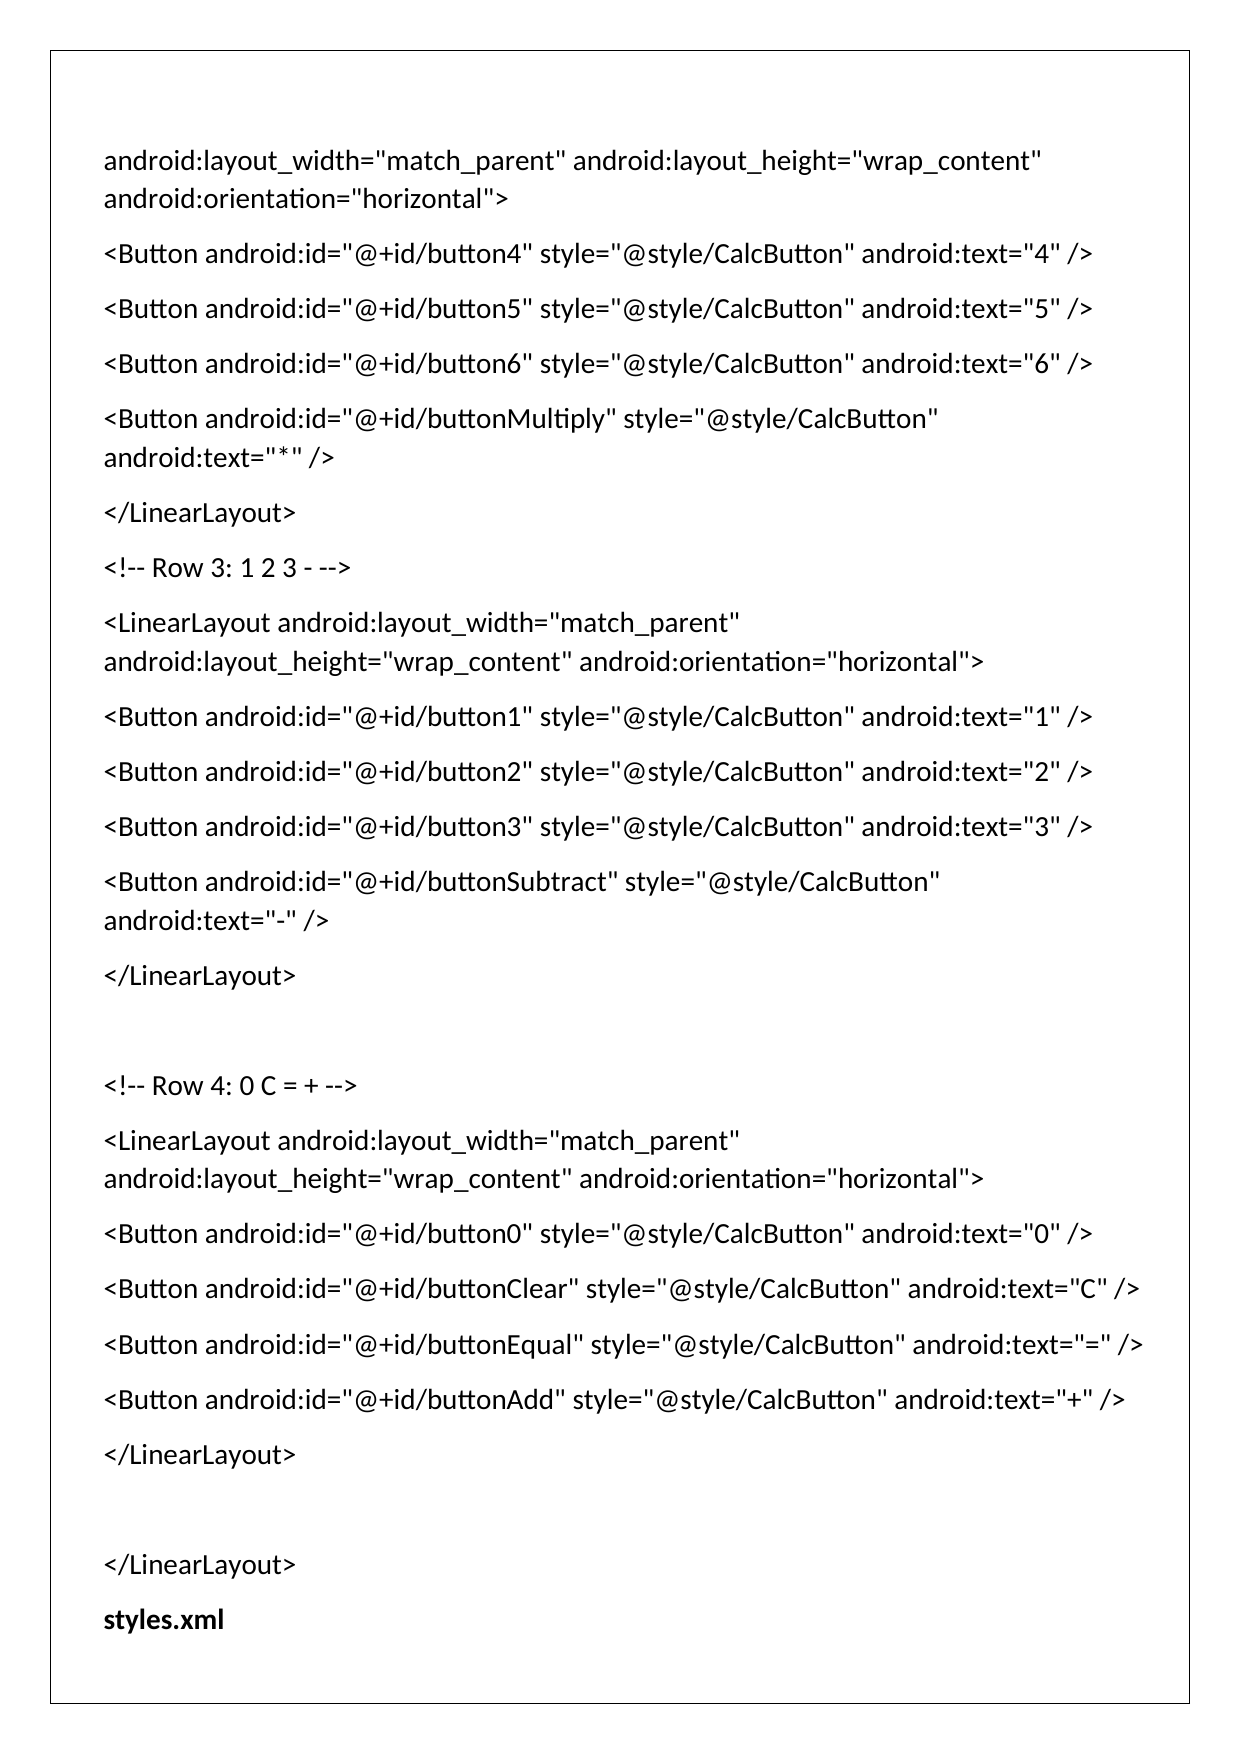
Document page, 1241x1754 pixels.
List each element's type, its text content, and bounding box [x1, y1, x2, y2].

text <Button android:id="@+id/button5" style="@style/CalcButton" android:text="5" /> [103, 290, 1166, 326]
text <Button android:id="@+id/buttonClear" style="@style/CalcButton" android:text="C" /> [103, 1271, 1166, 1306]
text <Button android:id="@+id/button2" style="@style/CalcButton" android:text="2" /> [103, 753, 1166, 788]
text android:layout_width="match_parent" android:layout_height="wrap_content" android:orientation="horizontal"> [103, 142, 1166, 216]
text <Button android:id="@+id/buttonAdd" style="@style/CalcButton" android:text="+" /> [103, 1381, 1166, 1416]
text <LinearLayout android:layout_width="match_parent" android:layout_height="wrap_content" android:orientation="horizontal"> [103, 604, 1166, 678]
text </LinearLayout> [103, 1436, 1166, 1472]
text <Button android:id="@+id/buttonSubtract" style="@style/CalcButton" android:text="-" /> [103, 863, 1166, 937]
text styles.xml [103, 1601, 1166, 1637]
text <Button android:id="@+id/button4" style="@style/CalcButton" android:text="4" /> [103, 235, 1166, 271]
text <Button android:id="@+id/buttonEqual" style="@style/CalcButton" android:text="=" /> [103, 1326, 1166, 1361]
text </LinearLayout> [103, 957, 1166, 992]
text <Button android:id="@+id/button0" style="@style/CalcButton" android:text="0" /> [103, 1216, 1166, 1251]
text <Button android:id="@+id/button6" style="@style/CalcButton" android:text="6" /> [103, 345, 1166, 381]
text <!-- Row 4: 0 C = + --> [103, 1067, 1166, 1102]
text <LinearLayout android:layout_width="match_parent" android:layout_height="wrap_content" android:orientation="horizontal"> [103, 1122, 1166, 1196]
text </LinearLayout> [103, 1546, 1166, 1582]
text <Button android:id="@+id/button1" style="@style/CalcButton" android:text="1" /> [103, 698, 1166, 733]
text <Button android:id="@+id/button3" style="@style/CalcButton" android:text="3" /> [103, 808, 1166, 844]
text <Button android:id="@+id/buttonMultiply" style="@style/CalcButton" android:text="*" /> [103, 401, 1166, 474]
text <!-- Row 3: 1 2 3 - --> [103, 549, 1166, 585]
text </LinearLayout> [103, 494, 1166, 530]
